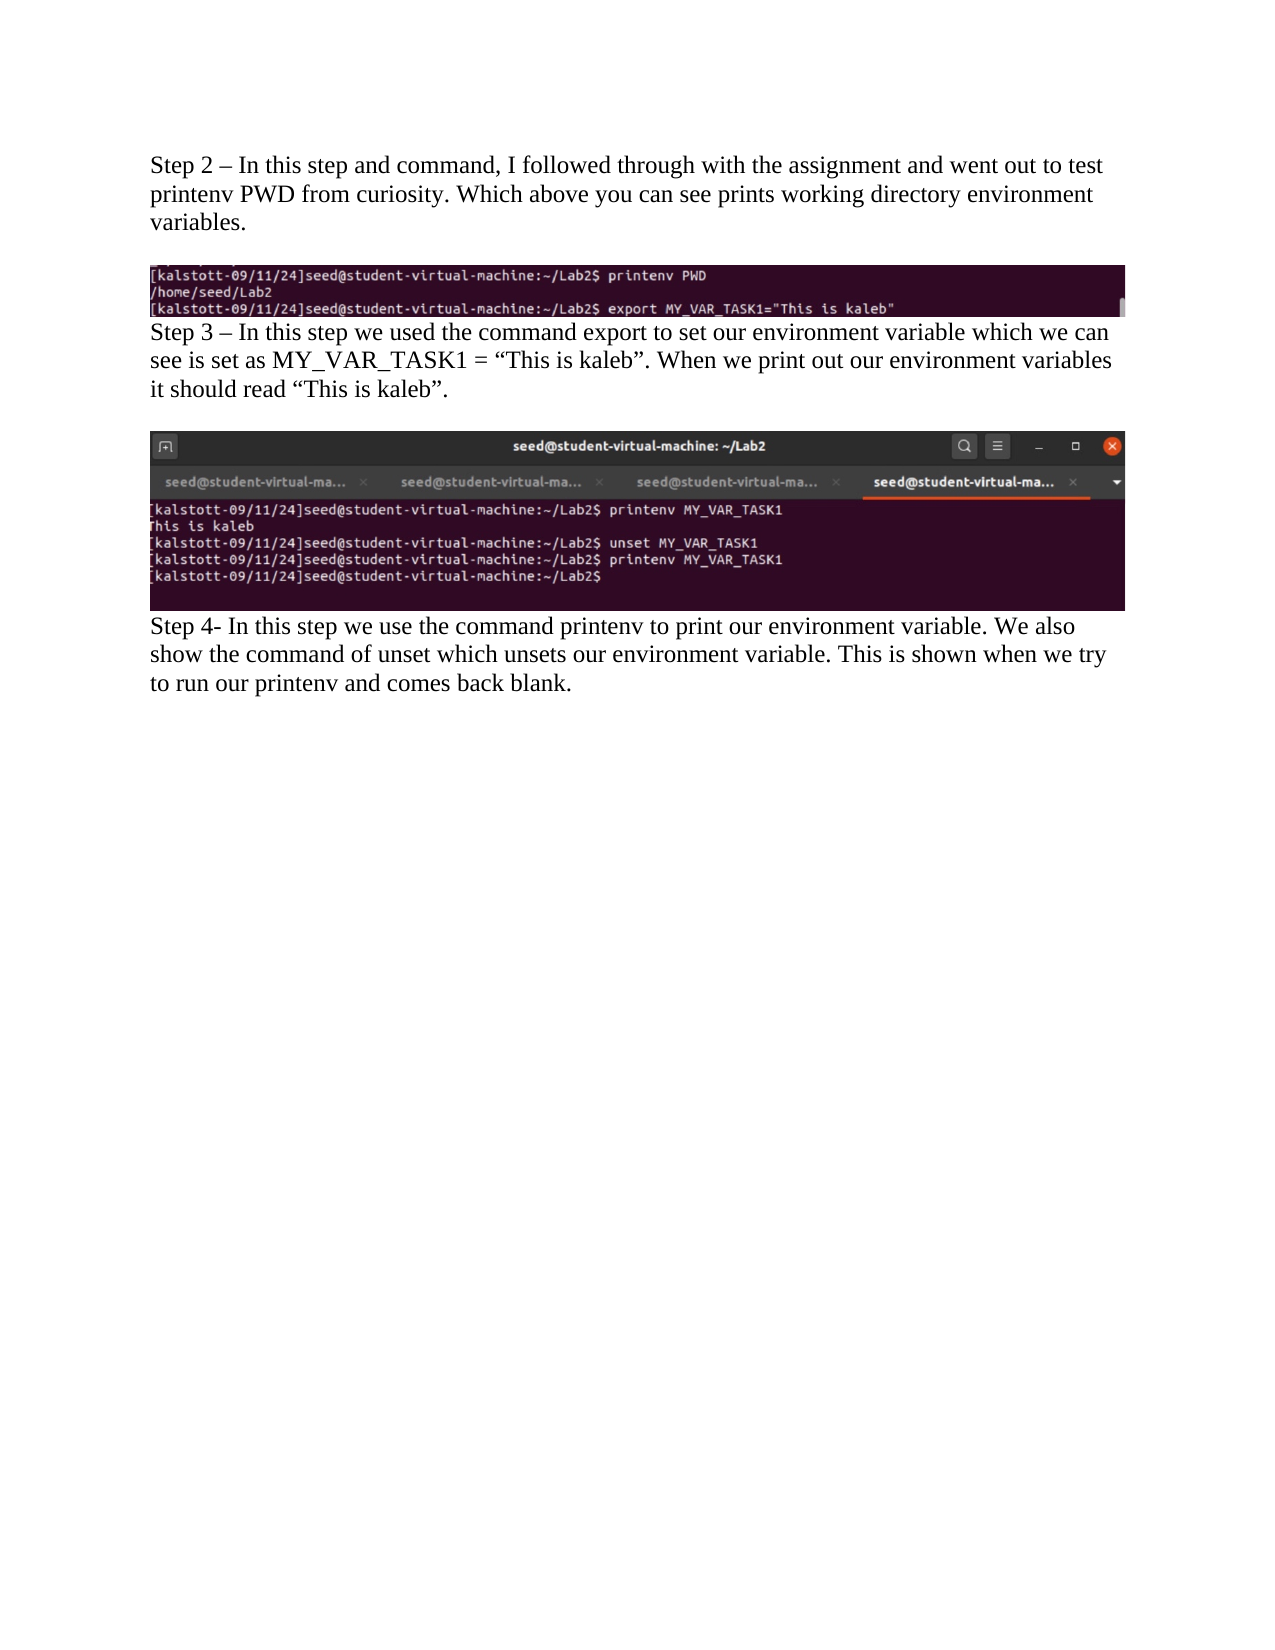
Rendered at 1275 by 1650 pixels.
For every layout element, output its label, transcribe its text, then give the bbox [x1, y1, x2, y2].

text Step 3 – In this step we used the command export to set our environment variable which we can see is set as MY_VAR_TASK1 = “This is kaleb”. When we print out our environment variables it should read “This is kaleb”. [150, 317, 1125, 403]
text Step 4- In this step we use the command printenv to print our environment variable. We also show the command of unset which unsets our environment variable. This is shown when we try to run our printenv and comes back blank. [150, 611, 1125, 697]
text Step 2 – In this step and command, I followed through with the assignment and went out to test printenv PWD from curiosity. Which above you can see prints working directory environment variables. [150, 150, 1125, 236]
picture [150, 265, 1125, 317]
picture [150, 431, 1125, 611]
